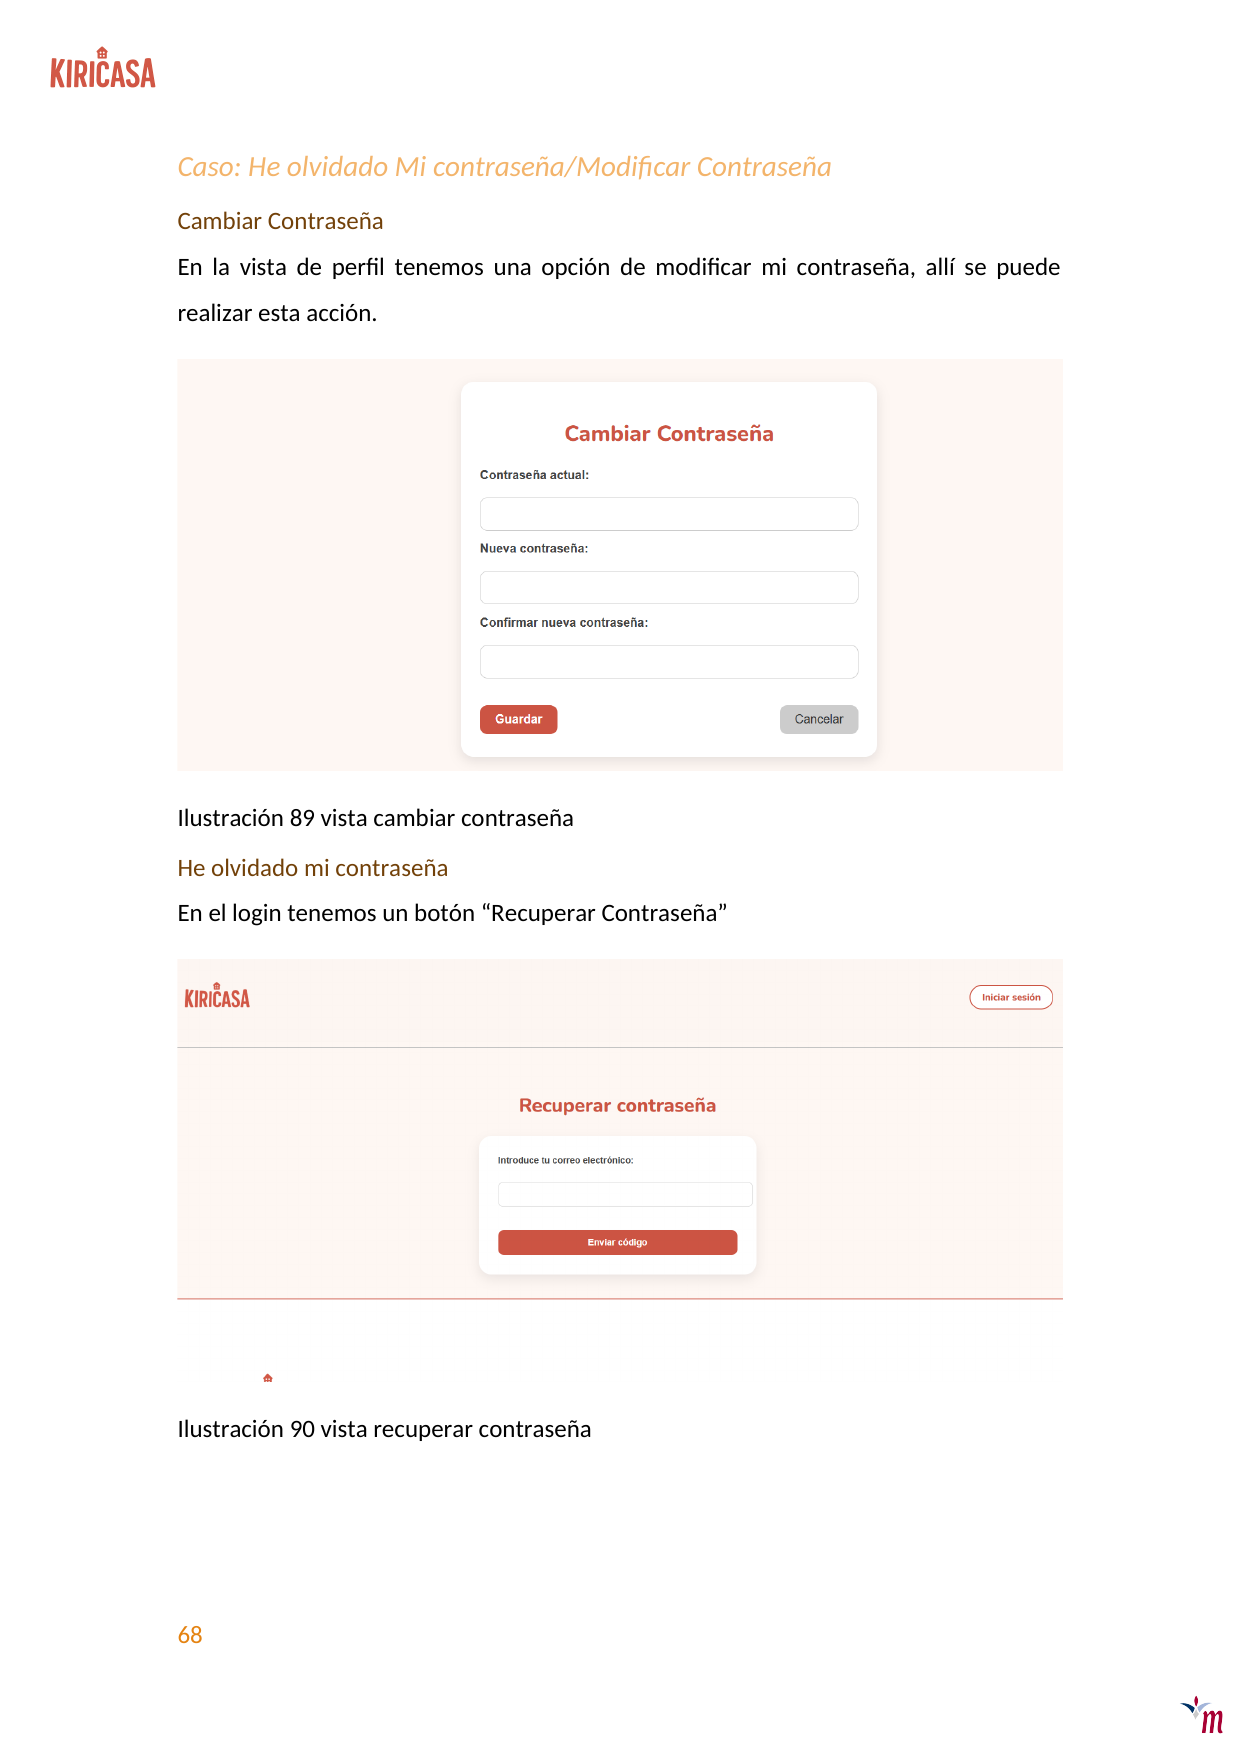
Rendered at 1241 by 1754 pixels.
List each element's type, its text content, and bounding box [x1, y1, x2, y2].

picture [177, 359, 1063, 771]
picture [46, 40, 156, 94]
picture [177, 959, 1063, 1382]
picture [1168, 1684, 1241, 1751]
subtitle He olvidado mi contraseña [177, 852, 1063, 882]
text En el login tenemos un botón “Recuperar Contraseña” [177, 897, 1063, 928]
subtitle Caso: He olvidado Mi contraseña/Modificar Contraseña [177, 148, 1063, 183]
subtitle Cambiar Contraseña [177, 205, 1063, 236]
text En la vista de perfil tenemos una opción de modificar mi contraseña, allí se puede realizar esta acción. [177, 251, 1063, 327]
